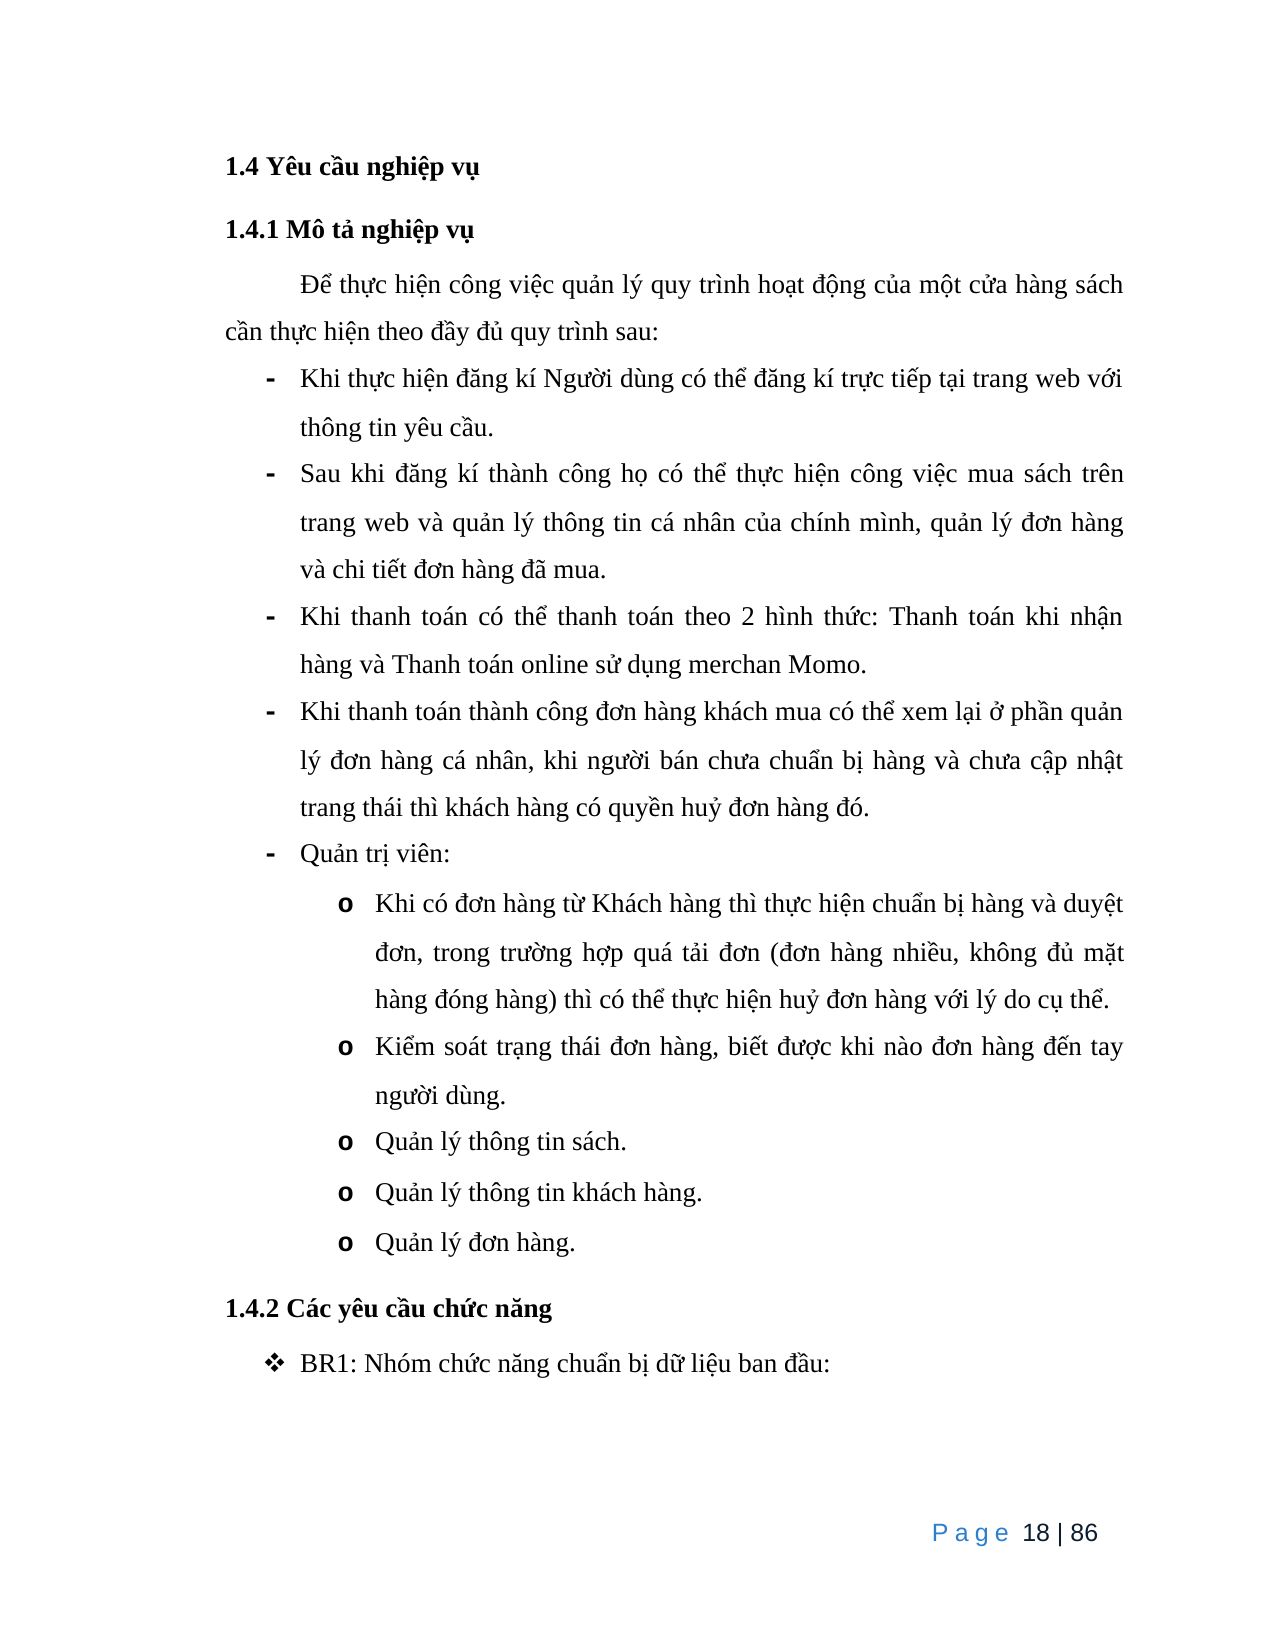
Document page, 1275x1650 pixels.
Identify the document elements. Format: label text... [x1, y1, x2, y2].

list Quản lý đơn hàng. [337, 1226, 1125, 1259]
subtitle 1.4 Yêu cầu nghiệp vụ [225, 150, 1125, 181]
subtitle 1.4.1 Mô tả nghiệp vụ [225, 213, 1125, 244]
list Khi thực hiện đăng kí Người dùng có thể đăng kí trực tiếp tại trang web với thông tin yêu cầu. [262, 362, 1125, 442]
list Kiểm soát trạng thái đơn hàng, biết được khi nào đơn hàng đến tay người dùng. [337, 1030, 1125, 1110]
list Khi có đơn hàng từ Khách hàng thì thực hiện chuẩn bị hàng và duyệt đơn, trong trường hợp quá tải đơn (đơn hàng nhiều, không đủ mặt hàng đóng hàng) thì có thể thực hiện huỷ đơn hàng với lý do cụ thể. [337, 888, 1125, 1014]
list Sau khi đăng kí thành công họ có thể thực hiện công việc mua sách trên trang web và quản lý thông tin cá nhân của chính mình, quản lý đơn hàng và chi tiết đơn hàng đã mua. [262, 457, 1125, 584]
subtitle 1.4.2 Các yêu cầu chức năng [225, 1292, 1125, 1324]
list Quản lý thông tin khách hàng. [337, 1176, 1125, 1209]
list BR1: Nhóm chức năng chuẩn bị dữ liệu ban đầu: [262, 1347, 1125, 1379]
text Để thực hiện công việc quản lý quy trình hoạt động của một cửa hàng sách cần thực hiện theo đầy đủ quy trình sau: [225, 268, 1125, 346]
list Khi thanh toán có thể thanh toán theo 2 hình thức: Thanh toán khi nhận hàng và Thanh toán online sử dụng merchan Momo. [262, 599, 1125, 680]
list Quản trị viên: [262, 837, 1125, 871]
list Quản lý thông tin sách. [337, 1126, 1125, 1159]
list Khi thanh toán thành công đơn hàng khách mua có thể xem lại ở phần quản lý đơn hàng cá nhân, khi người bán chưa chuẩn bị hàng và chưa cập nhật trang thái thì khách hàng có quyền huỷ đơn hàng đó. [262, 695, 1125, 822]
